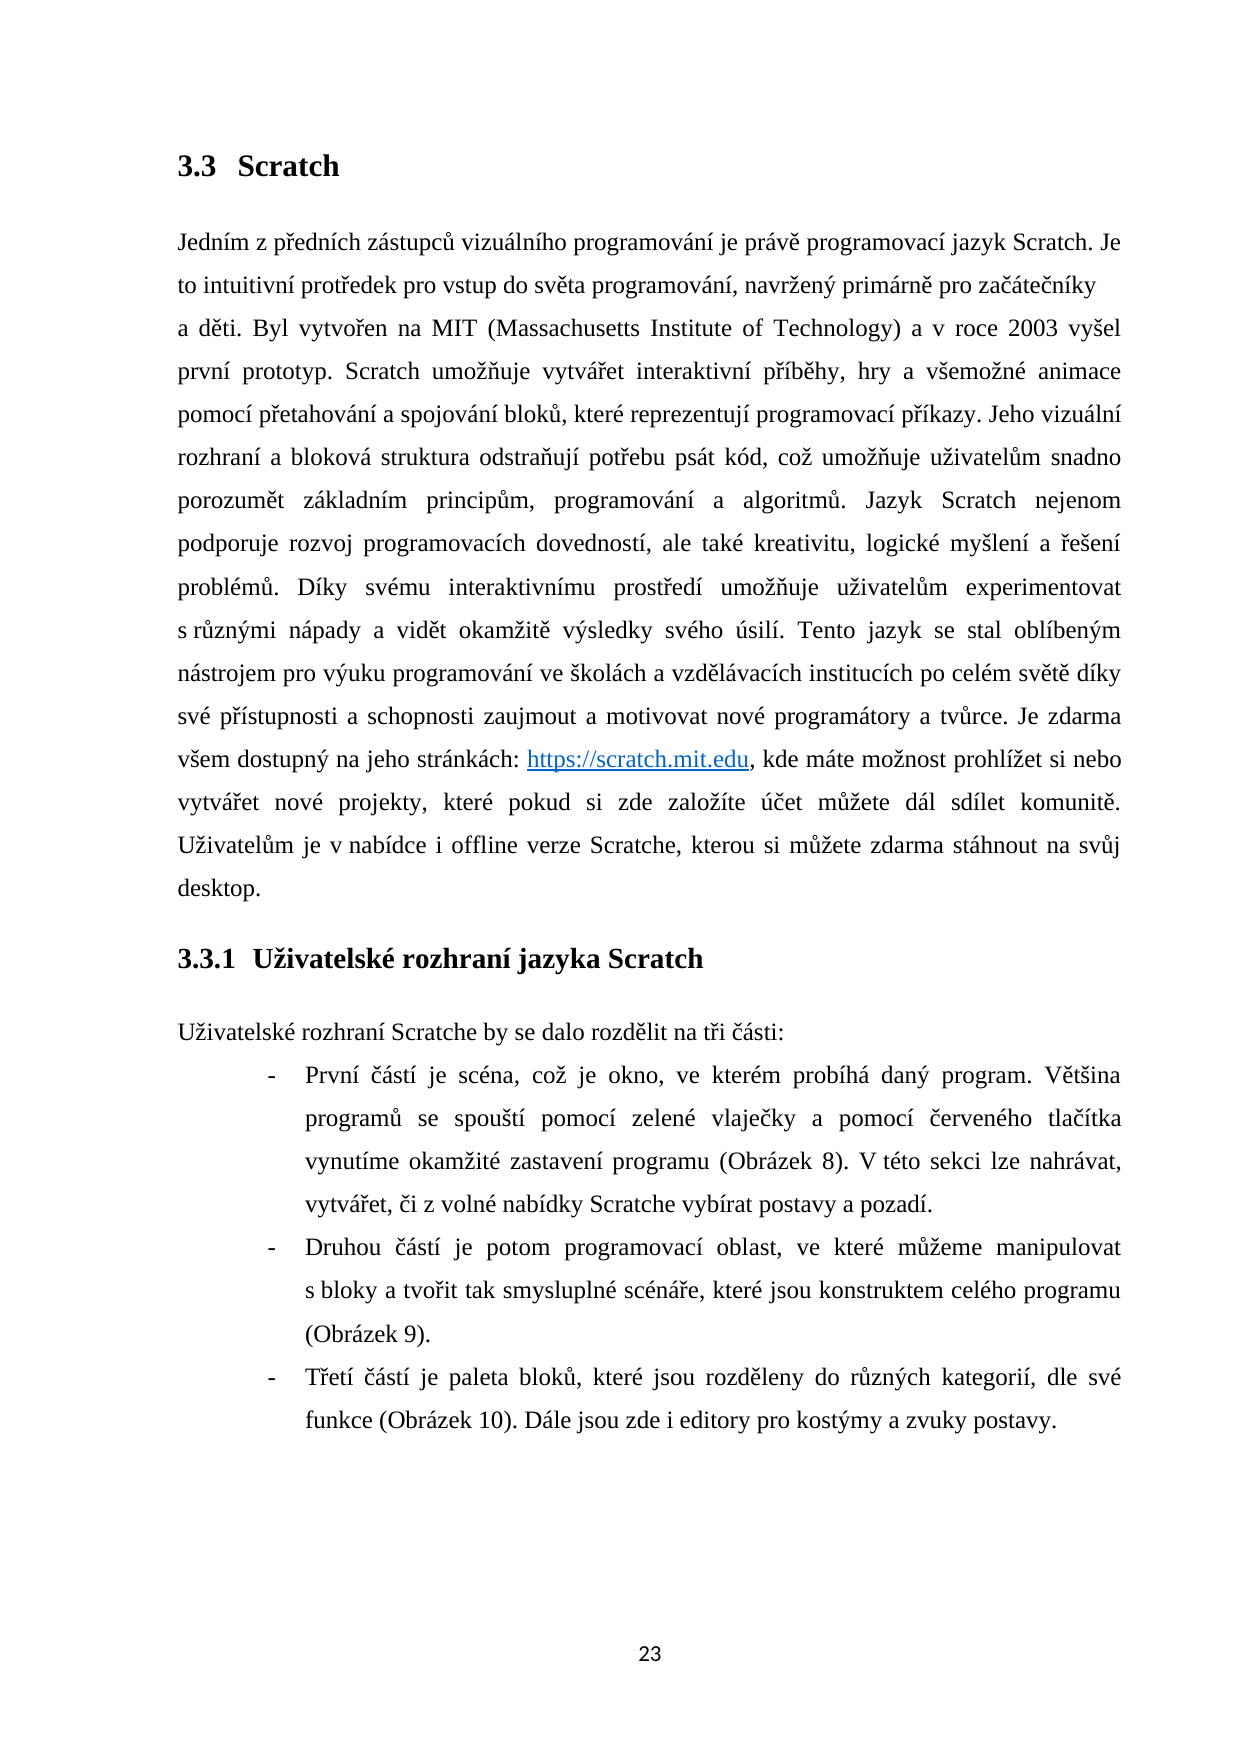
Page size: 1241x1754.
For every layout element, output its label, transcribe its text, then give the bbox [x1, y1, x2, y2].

list Druhou částí je potom programovací oblast, ve které můžeme manipulovat s bloky a tvořit tak smysluplné scénáře, které jsou konstruktem celého programu (Obrázek 9). [267, 1232, 1122, 1347]
subtitle Uživatelské rozhraní jazyka Scratch [177, 942, 1122, 975]
text Jedním z předních zástupců vizuálního programování je právě programovací jazyk Scratch. Je to intuitivní protředek pro vstup do světa programování, navržený primárně pro začátečníky [177, 227, 1122, 298]
list Třetí částí je paleta bloků, které jsou rozděleny do různých kategorií, dle své funkce (Obrázek 10). Dále jsou zde i editory pro kostýmy a zvuky postavy. [267, 1362, 1122, 1434]
subtitle Scratch [177, 148, 1122, 184]
text Uživatelské rozhraní Scratche by se dalo rozdělit na tři části: [177, 1017, 1122, 1046]
text a děti. Byl vytvořen na MIT (Massachusetts Institute of Technology) a v roce 2003 vyšel první prototyp. Scratch umožňuje vytvářet interaktivní příběhy, hry a všemožné animace pomocí přetahování a spojování bloků, které reprezentují programovací příkazy. Jeho vizuální rozhraní a bloková struktura odstraňují potřebu psát kód, což umožňuje uživatelům snadno porozumět základním principům, programování a algoritmů. Jazyk Scratch nejenom podporuje rozvoj programovacích dovedností, ale také kreativitu, logické myšlení a řešení problémů. Díky svému interaktivnímu prostředí umožňuje uživatelům experimentovat s různými nápady a vidět okamžitě výsledky svého úsilí. Tento jazyk se stal oblíbeným nástrojem pro výuku programování ve školách a vzdělávacích institucích po celém světě díky své přístupnosti a schopnosti zaujmout a motivovat nové programátory a tvůrce. Je zdarma všem dostupný na jeho stránkách: https://scratch.mit.edu, kde máte možnost prohlížet si nebo vytvářet nové projekty, které pokud si zde založíte účet můžete dál sdílet komunitě. Uživatelům je v nabídce i offline verze Scratche, kterou si můžete zdarma stáhnout na svůj desktop. [177, 313, 1122, 902]
list První částí je scéna, což je okno, ve kterém probíhá daný program. Většina programů se spouští pomocí zelené vlaječky a pomocí červeného tlačítka vynutíme okamžité zastavení programu (Obrázek 8). V této sekci lze nahrávat, vytvářet, či z volné nabídky Scratche vybírat postavy a pozadí. [267, 1060, 1122, 1218]
